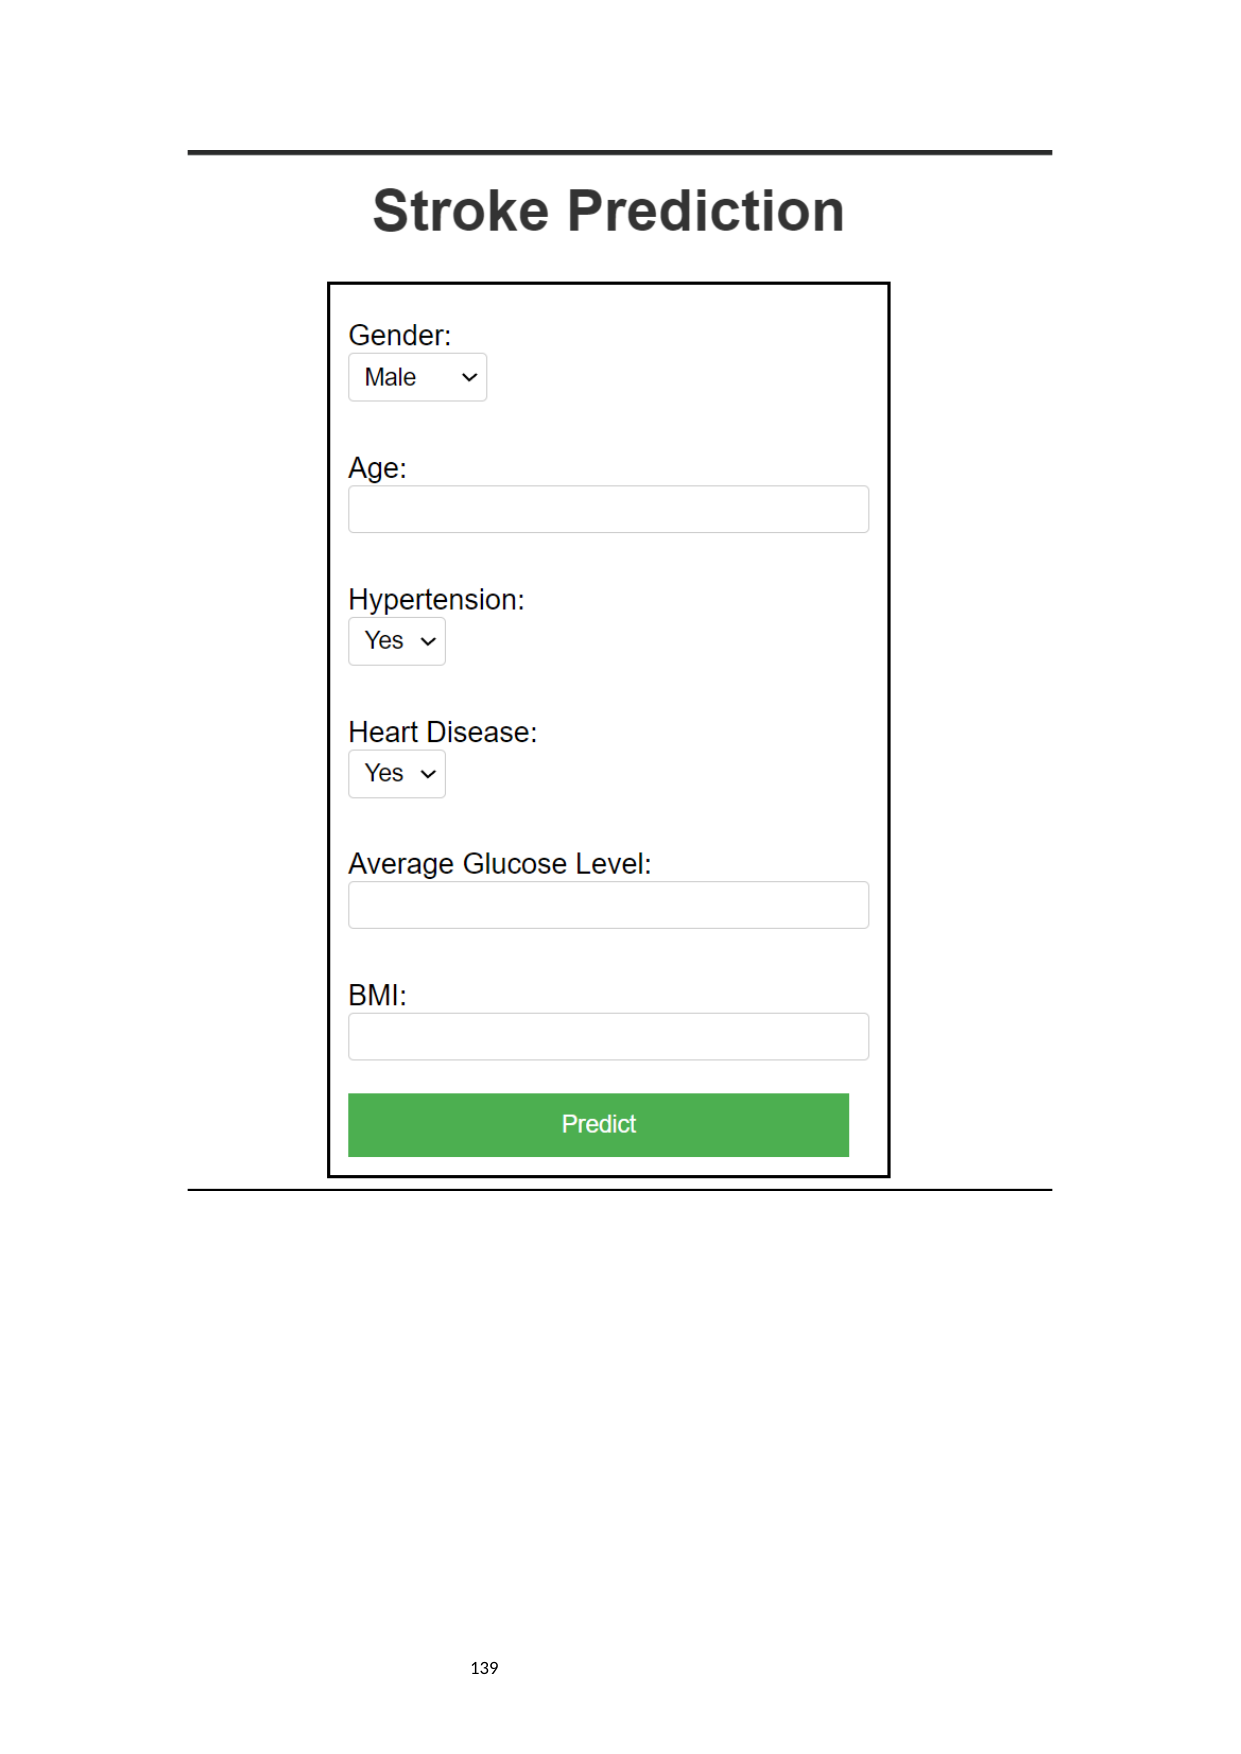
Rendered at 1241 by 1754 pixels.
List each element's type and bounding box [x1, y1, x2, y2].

picture [187, 150, 1053, 1191]
